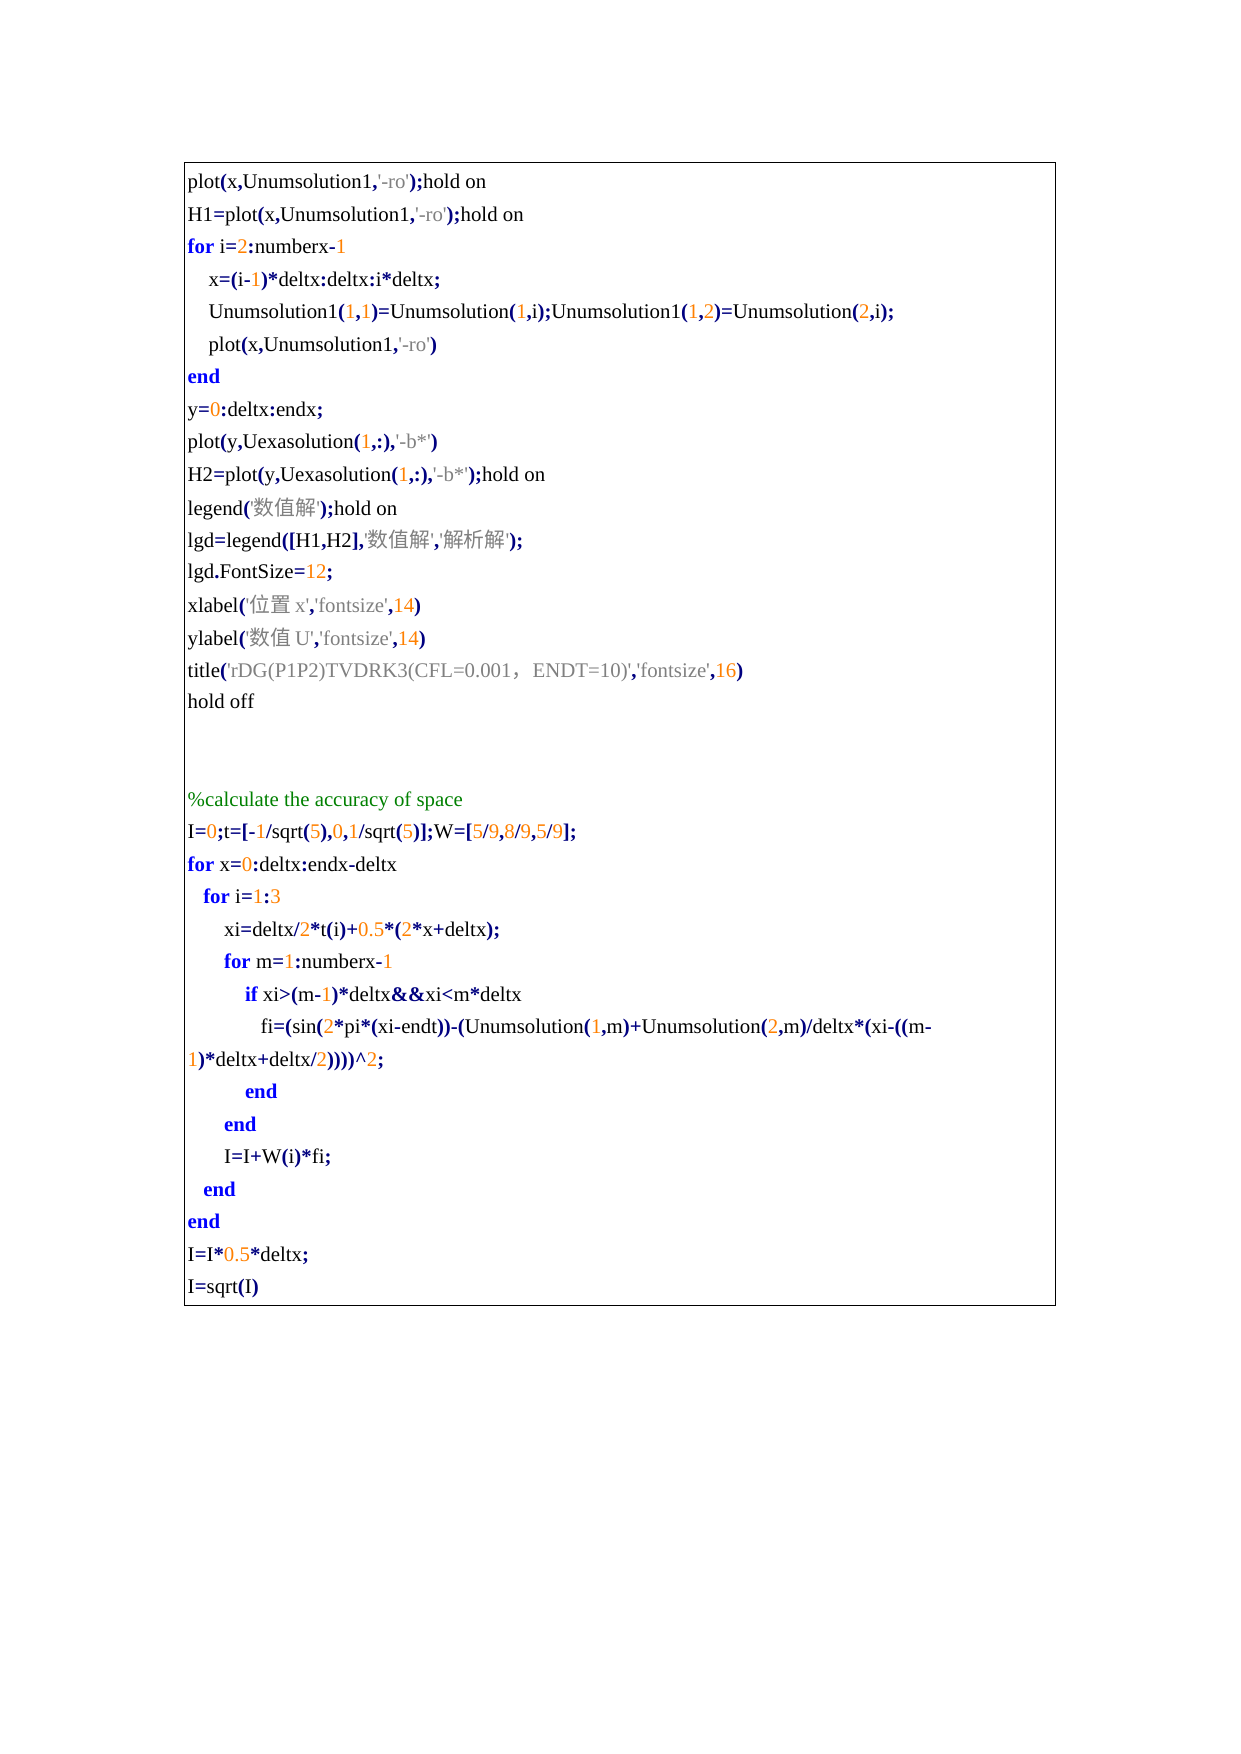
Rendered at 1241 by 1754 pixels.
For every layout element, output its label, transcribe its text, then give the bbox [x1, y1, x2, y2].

text xlabel('位置x','fontsize',14) [187, 588, 1053, 620]
text %calculate the accuracy of space [187, 783, 1053, 815]
text legend('数值解');hold on [187, 490, 1053, 523]
text H2=plot(y,Uexasolution(1,:),'-b*');hold on [187, 458, 1053, 490]
text I=0;t=[-1/sqrt(5),0,1/sqrt(5)];W=[5/9,8/9,5/9]; [187, 815, 1053, 848]
text xi=deltx/2*t(i)+0.5*(2*x+deltx); [187, 913, 1053, 945]
text for i=1:3 [187, 880, 1053, 913]
text y=0:deltx:endx; [187, 393, 1053, 425]
text for i=2:numberx-1 [187, 230, 1053, 263]
text plot(y,Uexasolution(1,:),'-b*') [187, 425, 1053, 458]
text title('rDG(P1P2)TVDRK3(CFL=0.001，ENDT=10)','fontsize',16) [187, 653, 1053, 685]
text plot(x,Unumsolution1,'-ro') [187, 328, 1053, 360]
text plot(x,Unumsolution1,'-ro');hold on [185, 163, 1055, 198]
text hold off [187, 685, 1053, 718]
text end [187, 360, 1053, 393]
text Unumsolution1(1,1)=Unumsolution(1,i);Unumsolution1(1,2)=Unumsolution(2,i); [187, 295, 1053, 328]
text end [187, 1108, 1053, 1140]
text x=(i-1)*deltx:deltx:i*deltx; [187, 263, 1053, 295]
text I=sqrt(I) [185, 1267, 1055, 1305]
text fi=(sin(2*pi*(xi-endt))-(Unumsolution(1,m)+Unumsolution(2,m)/deltx*(xi-((m-1)*deltx+deltx/2))))^2; [187, 1010, 1053, 1075]
text ylabel('数值U','fontsize',14) [187, 620, 1053, 653]
text I=I+W(i)*fi; [187, 1140, 1053, 1173]
text lgd=legend([H1,H2],'数值解','解析解'); [187, 523, 1053, 555]
text I=I*0.5*deltx; [187, 1238, 1053, 1267]
text end [187, 1173, 1053, 1205]
text end [187, 1205, 1053, 1238]
text for m=1:numberx-1 [187, 945, 1053, 978]
text end [187, 1075, 1053, 1108]
text if xi>(m-1)*deltx&&xi<m*deltx [187, 978, 1053, 1010]
text lgd.FontSize=12; [187, 555, 1053, 588]
text H1=plot(x,Unumsolution1,'-ro');hold on [187, 198, 1053, 230]
text for x=0:deltx:endx-deltx [187, 848, 1053, 880]
